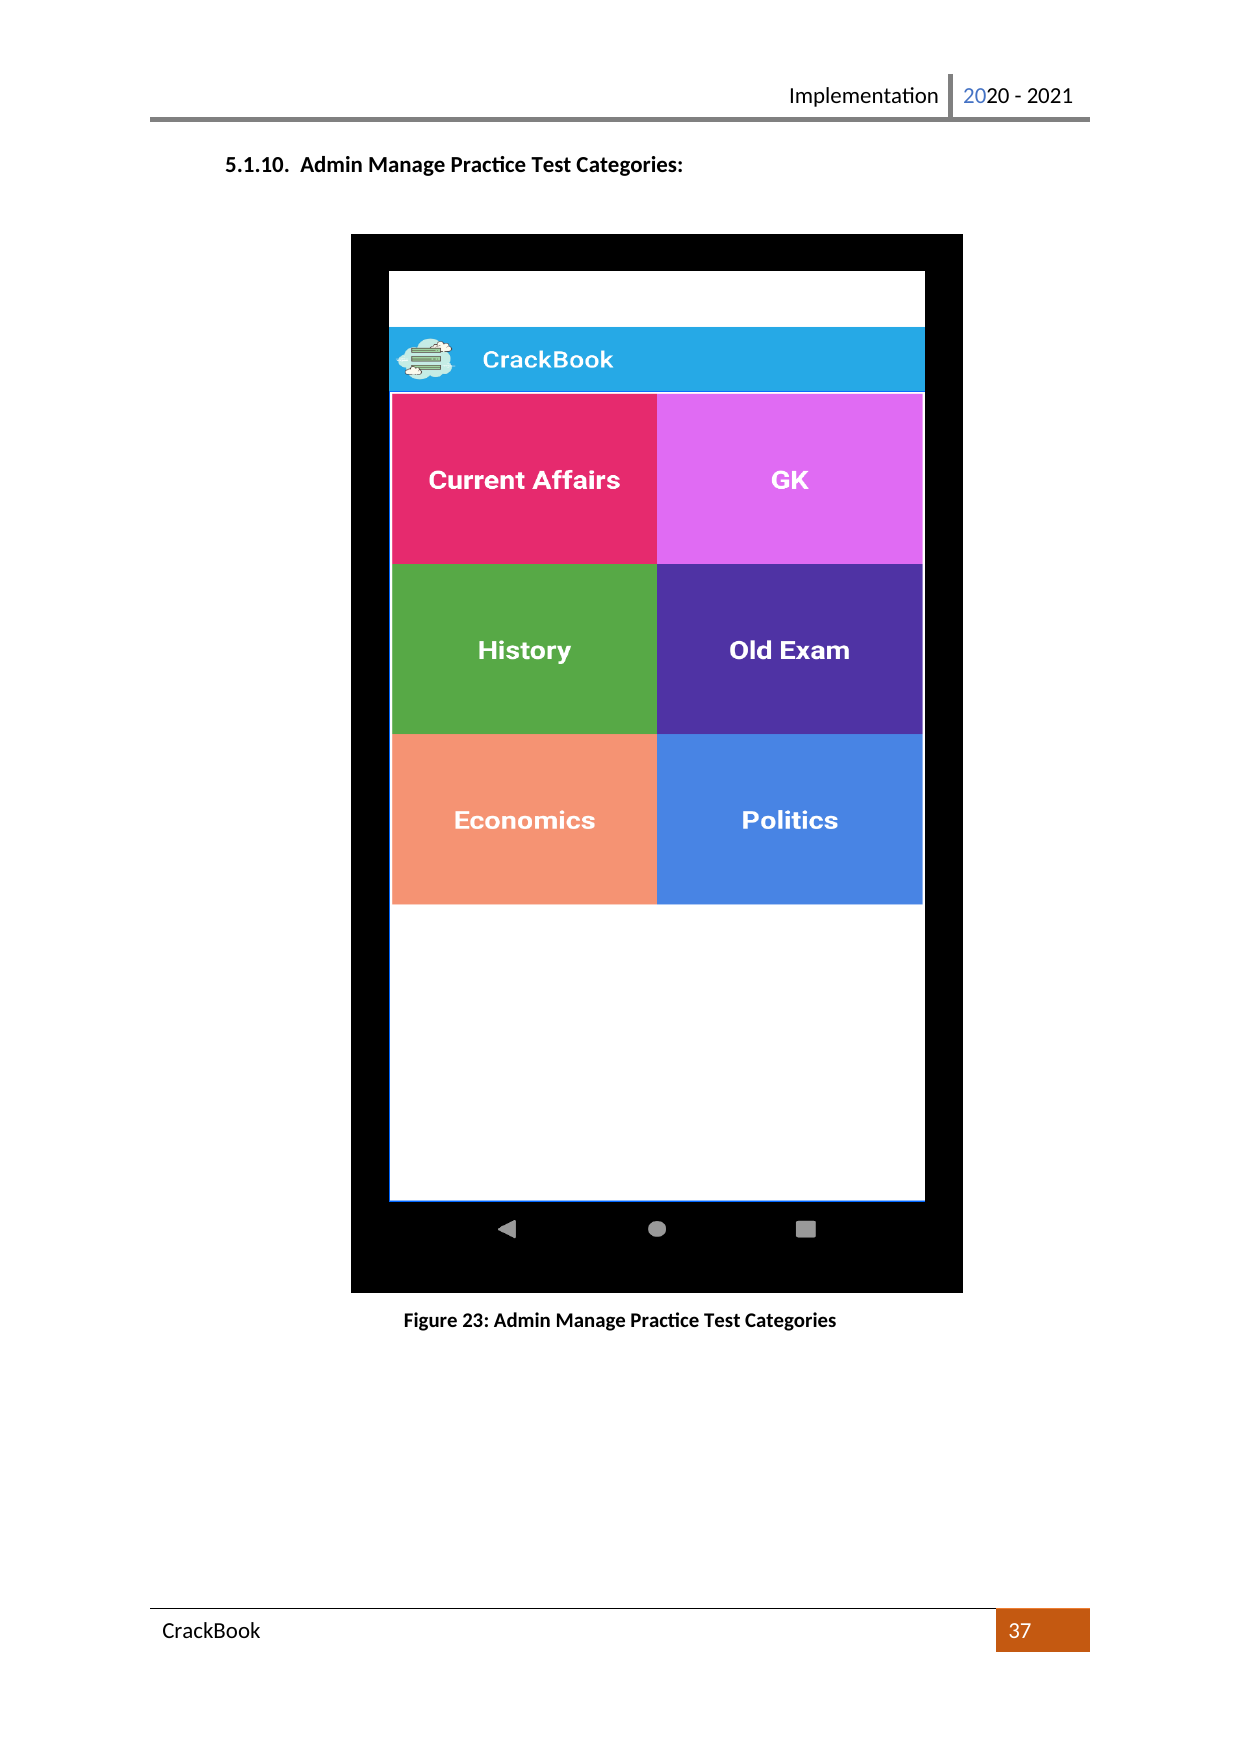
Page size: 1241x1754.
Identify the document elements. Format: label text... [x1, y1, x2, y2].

text 5.1.10. Admin Manage Practice Test Categories: [225, 150, 1090, 178]
picture [389, 271, 925, 1256]
text Figure 23: Admin Manage Practice Test Categories [150, 1307, 1090, 1333]
